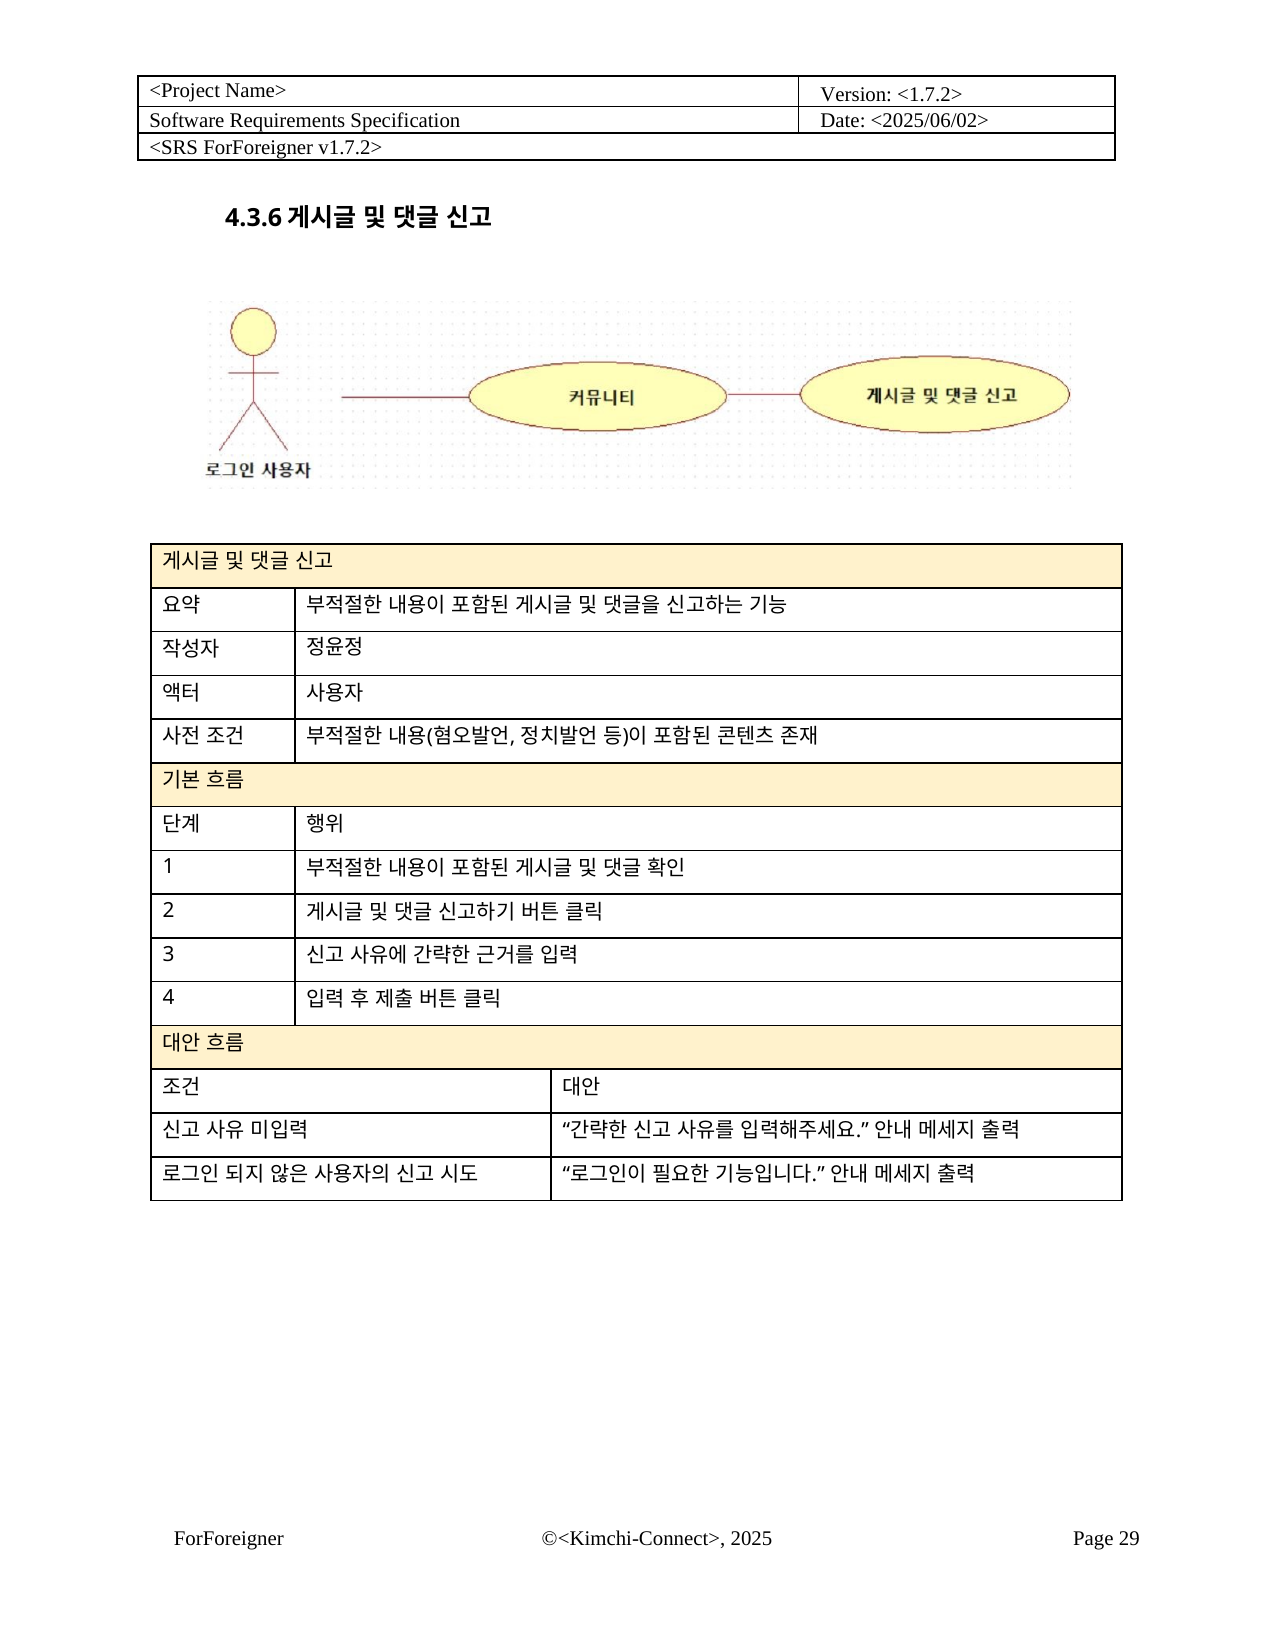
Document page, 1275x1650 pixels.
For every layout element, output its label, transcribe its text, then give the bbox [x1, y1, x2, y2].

table_cell 신고 사유 미입력 [152, 1114, 550, 1156]
table_cell 사용자 [296, 676, 1121, 718]
table_cell 행위 [296, 807, 1121, 849]
table_cell 부적절한 내용(혐오발언, 정치발언 등)이 포함된 콘텐츠 존재 [296, 720, 1121, 762]
table_cell 1 [152, 851, 294, 893]
table_cell 대안 [552, 1070, 1121, 1112]
table_cell 액터 [152, 676, 294, 718]
table_cell 조건 [152, 1070, 550, 1112]
picture [200, 301, 1075, 489]
table_cell 기본 흐름 [152, 764, 1121, 806]
table_cell 작성자 [152, 632, 294, 674]
table_cell 단계 [152, 807, 294, 849]
table_cell 신고 사유에 간략한 근거를 입력 [296, 939, 1121, 981]
table_cell 요약 [152, 589, 294, 631]
table_cell 부적절한 내용이 포함된 게시글 및 댓글 확인 [296, 851, 1121, 893]
table_cell 2 [152, 895, 294, 937]
table_cell 부적절한 내용이 포함된 게시글 및 댓글을 신고하는 기능 [296, 589, 1121, 631]
subtitle 4.3.6게시글 및 댓글 신고 [150, 198, 1125, 234]
table_cell 4 [152, 982, 294, 1024]
table_cell “로그인이 필요한 기능입니다.” 안내 메세지 출력 [552, 1158, 1121, 1200]
table_cell 사전 조건 [152, 720, 294, 762]
table_cell 대안 흐름 [152, 1026, 1121, 1068]
table_cell 3 [152, 939, 294, 981]
table_cell 로그인 되지 않은 사용자의 신고 시도 [152, 1158, 550, 1200]
table_cell 정윤정 [296, 632, 1121, 674]
table_header 게시글 및 댓글 신고 [152, 545, 1121, 587]
table_cell 게시글 및 댓글 신고하기 버튼 클릭 [296, 895, 1121, 937]
table_cell 입력 후 제출 버튼 클릭 [296, 982, 1121, 1024]
table_cell “간략한 신고 사유를 입력해주세요.” 안내 메세지 출력 [552, 1114, 1121, 1156]
